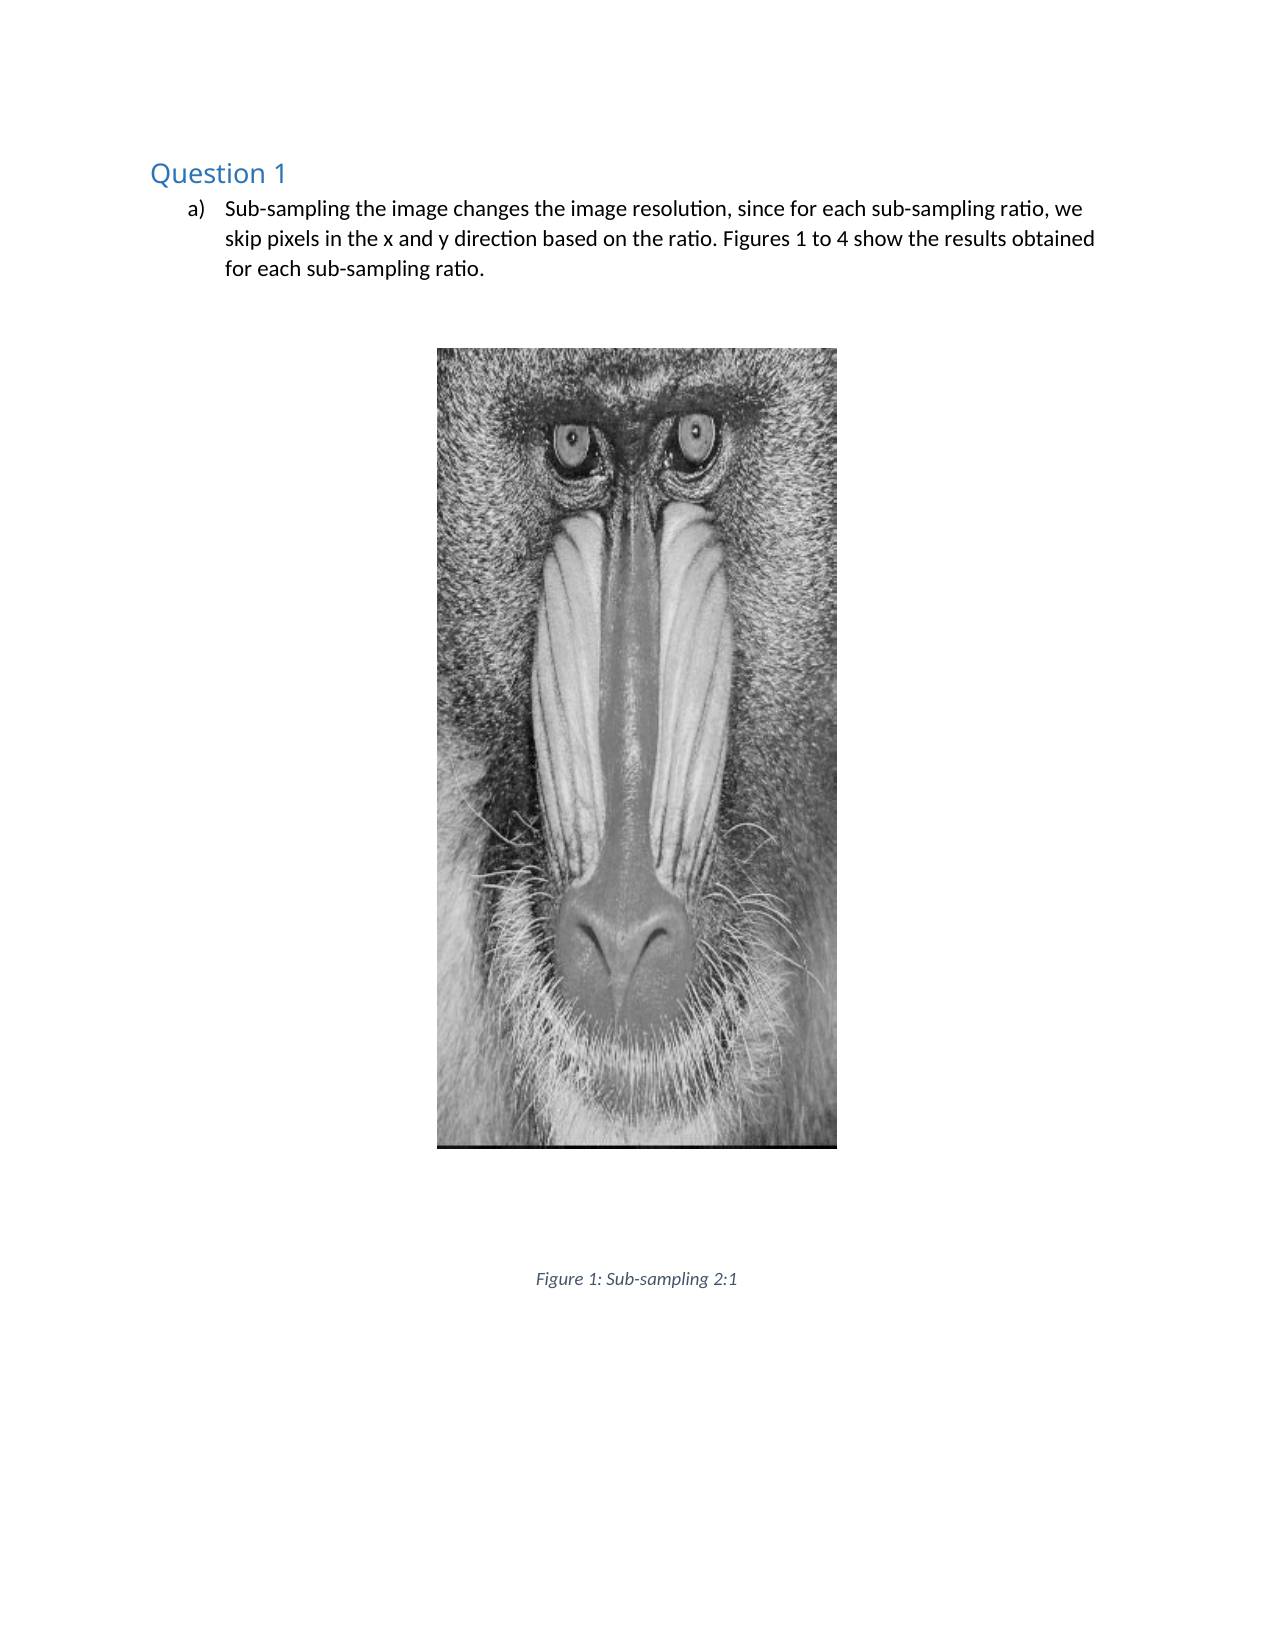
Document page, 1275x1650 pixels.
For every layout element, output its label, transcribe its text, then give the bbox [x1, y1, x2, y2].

list Sub-sampling the image changes the image resolution, since for each sub-sampling ratio, we skip pixels in the x and y direction based on the ratio. Figures 1 to 4 show the results obtained for each sub-sampling ratio. [187, 194, 1125, 282]
subtitle Question 1 [150, 154, 1125, 191]
